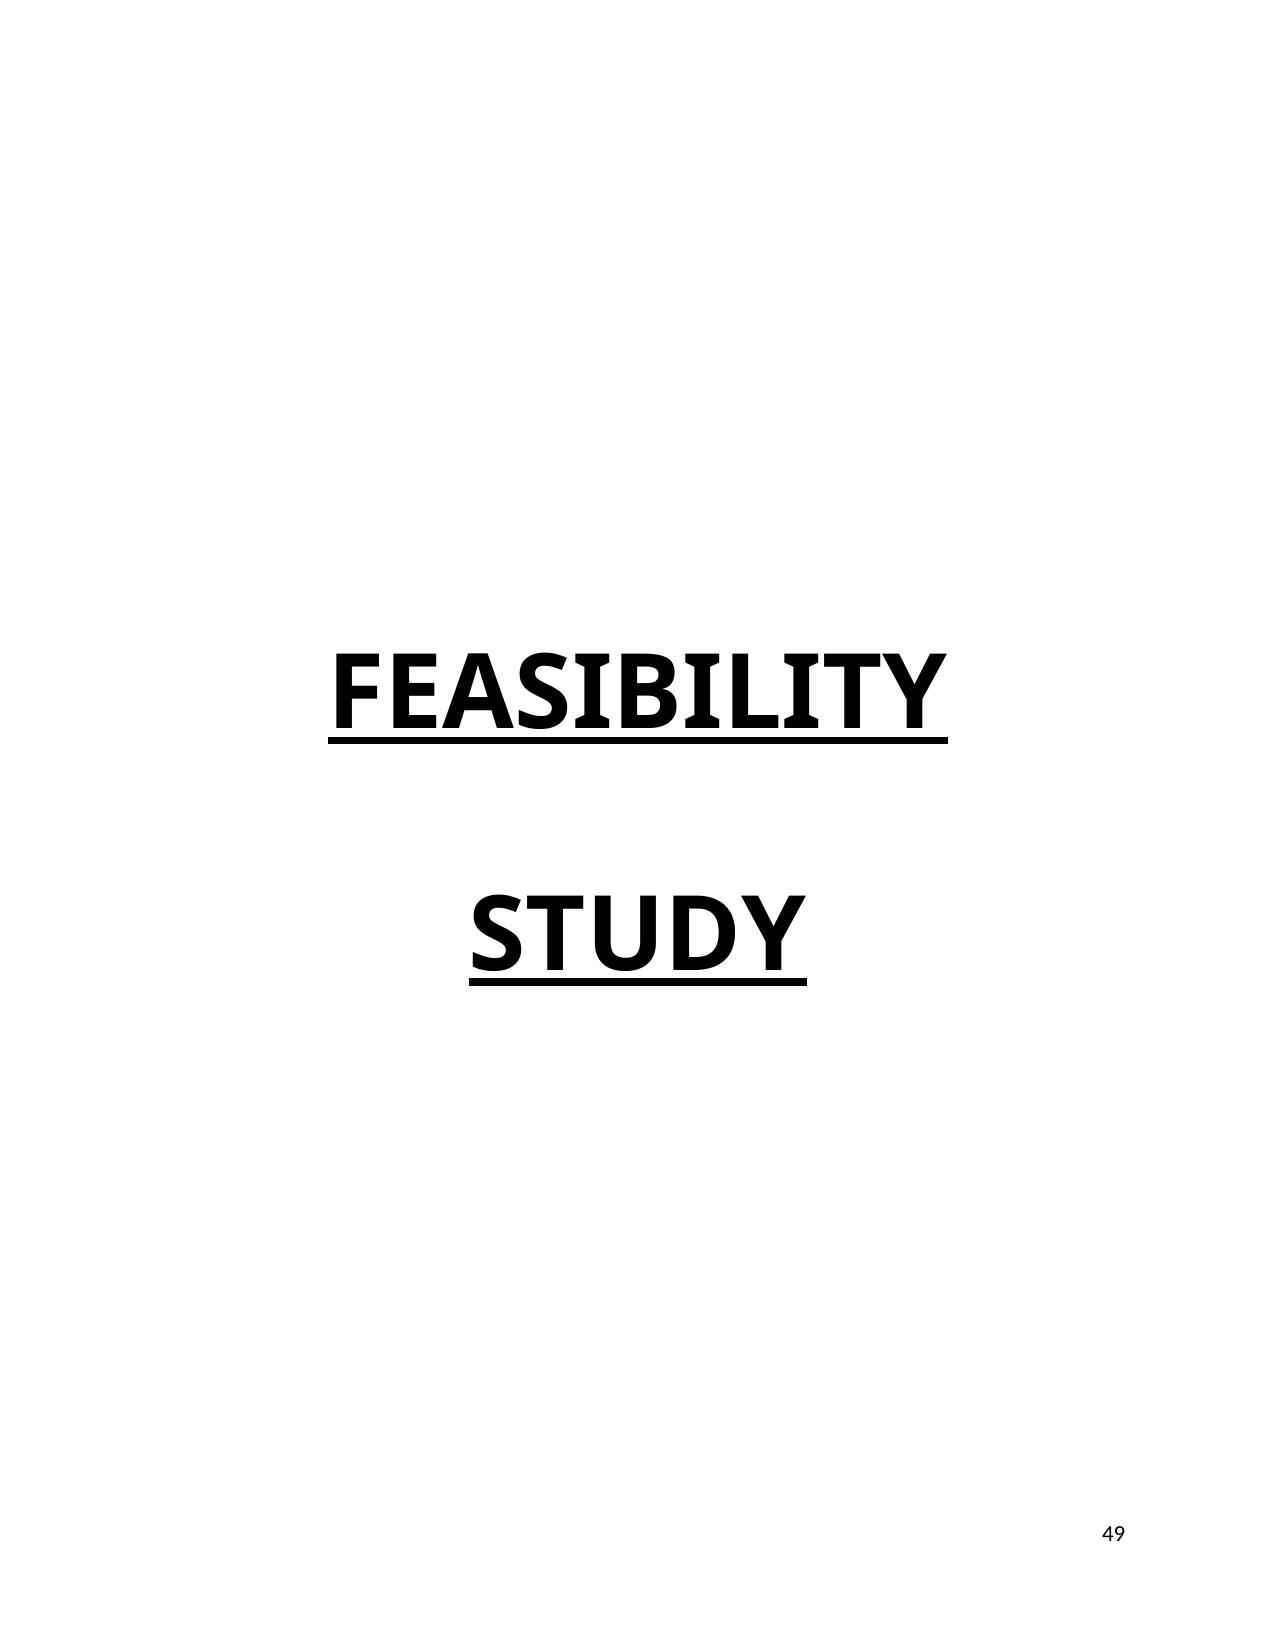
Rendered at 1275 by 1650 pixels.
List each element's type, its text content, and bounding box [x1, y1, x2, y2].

text STUDY [150, 859, 1125, 1001]
text FEASIBILITY [150, 617, 1125, 759]
